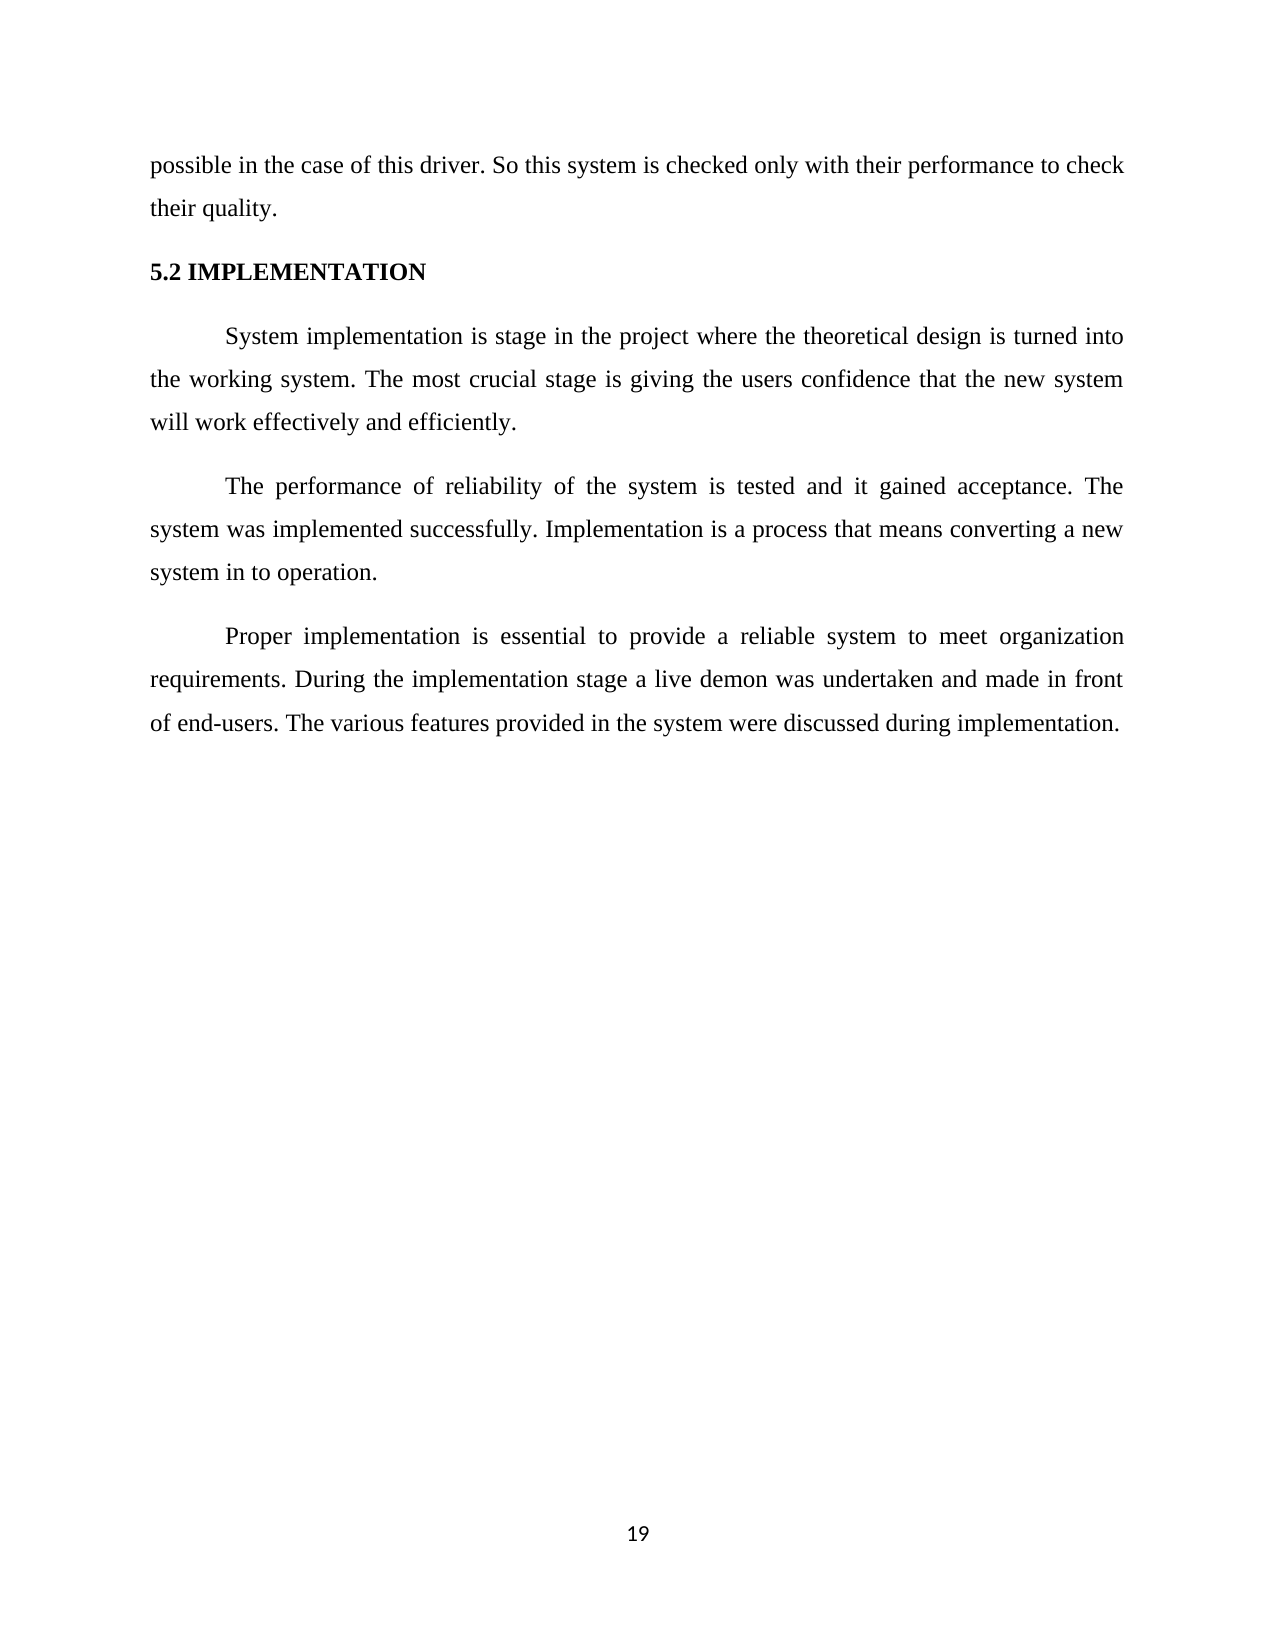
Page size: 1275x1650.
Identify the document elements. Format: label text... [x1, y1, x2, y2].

text System implementation is stage in the project where the theoretical design is turned into the working system. The most crucial stage is giving the users confidence that the new system will work effectively and efficiently. [150, 321, 1125, 436]
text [150, 150, 1125, 222]
text The performance of reliability of the system is tested and it gained acceptance. The system was implemented successfully. Implementation is a process that means converting a new system in to operation. [150, 471, 1125, 586]
text 5.2 IMPLEMENTATION [150, 257, 1125, 286]
text Proper implementation is essential to provide a reliable system to meet organization requirements. During the implementation stage a live demon was undertaken and made in front of end-users. The various features provided in the system were discussed during implementation. [150, 621, 1125, 736]
